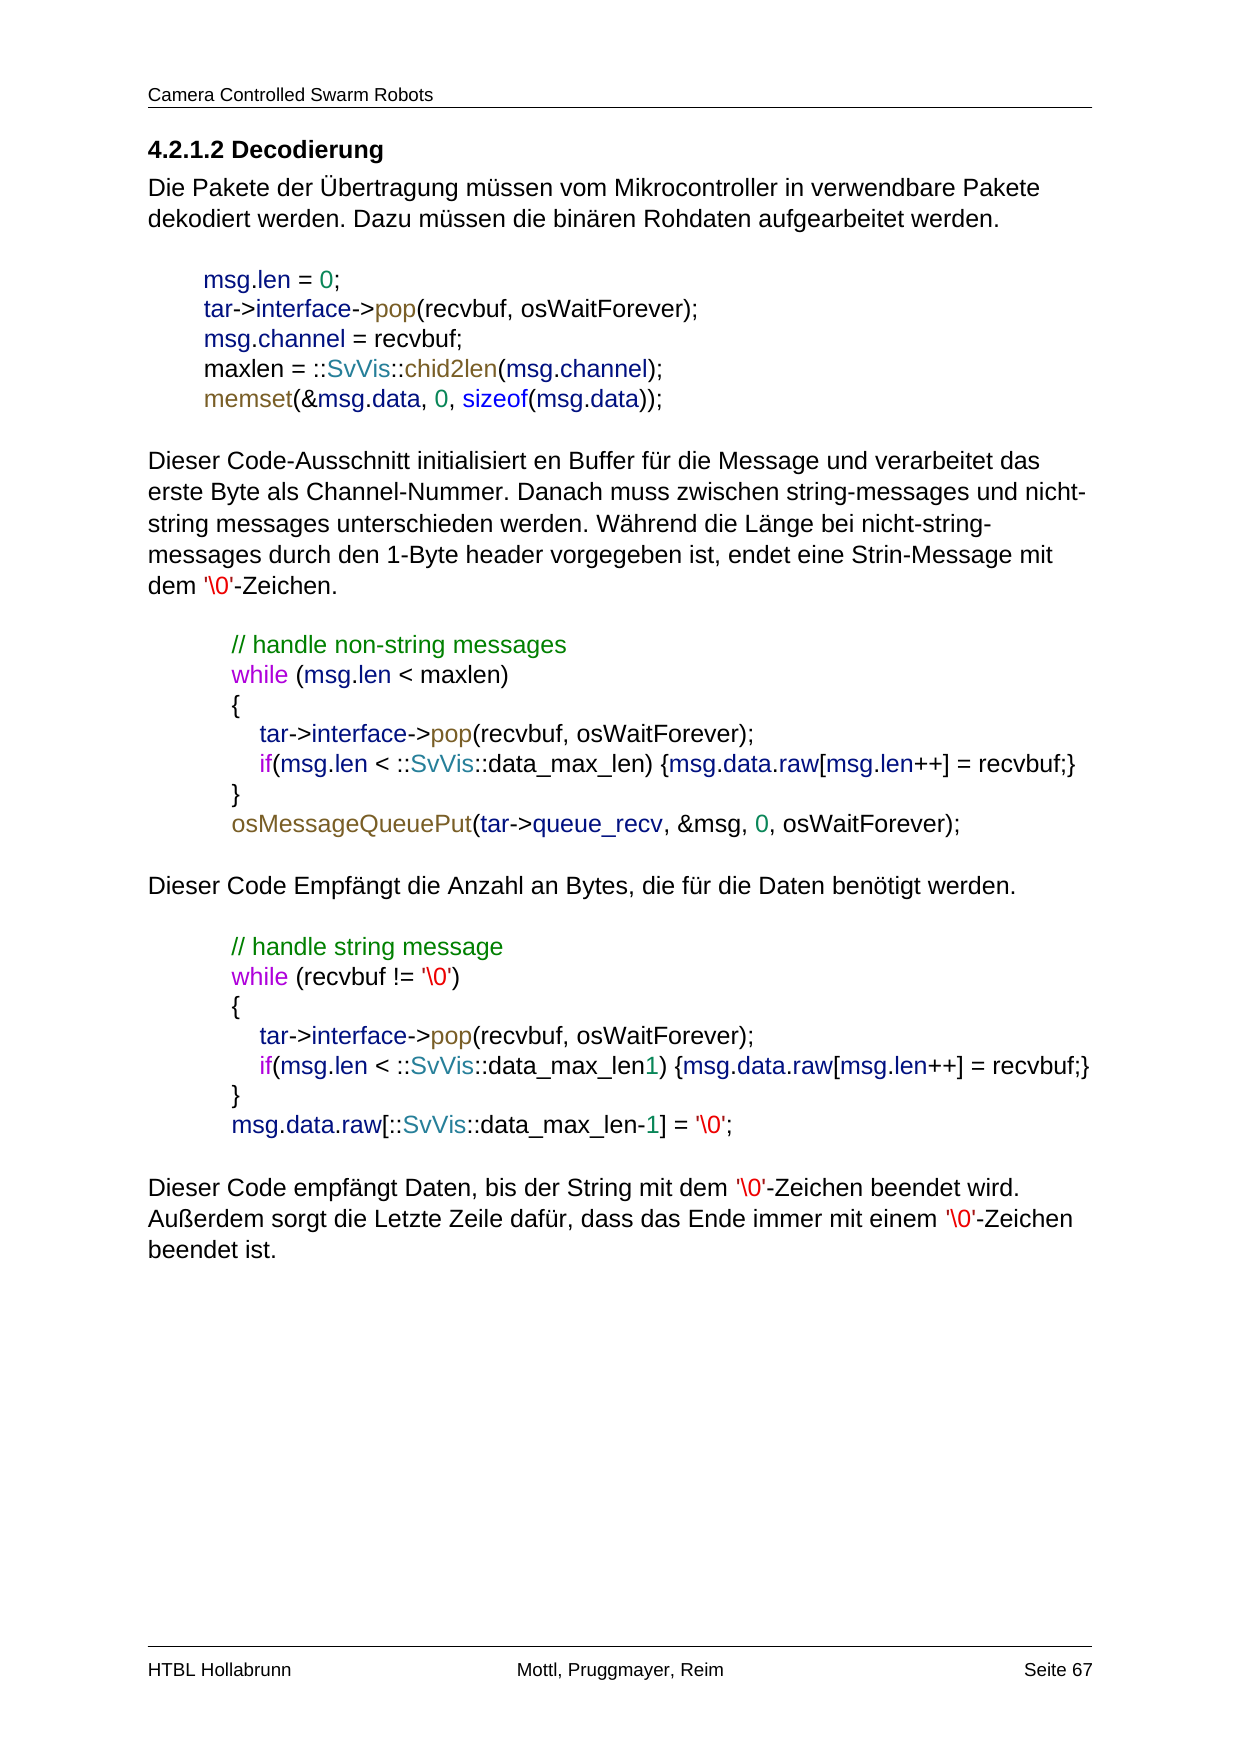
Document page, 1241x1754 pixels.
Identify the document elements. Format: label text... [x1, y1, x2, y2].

text memset(&msg.data, 0, sizeof(msg.data)); [148, 383, 1092, 412]
text // handle string message [148, 931, 1092, 961]
text Dieser Code Empfängt die Anzahl an Bytes, die für die Daten benötigt werden. [148, 868, 1092, 900]
text while (recvbuf != '\0') [148, 961, 1092, 990]
text maxlen = ::SvVis::chid2len(msg.channel); [148, 353, 1092, 383]
text while (msg.len < maxlen) [148, 659, 1092, 689]
text { [148, 689, 1092, 718]
text if(msg.len < ::SvVis::data_max_len) {msg.data.raw[msg.len++] = recvbuf;} [148, 748, 1092, 778]
text { [148, 990, 1092, 1020]
text tar->interface->pop(recvbuf, osWaitForever); [148, 718, 1092, 748]
text // handle non-string messages [148, 629, 1092, 659]
text tar->interface->pop(recvbuf, osWaitForever); [148, 293, 1092, 323]
text } [148, 778, 1092, 808]
text msg.data.raw[::SvVis::data_max_len-1] = '\0'; [148, 1109, 1092, 1139]
text msg.len = 0; [148, 264, 1092, 293]
text Dieser Code-Ausschnitt initialisiert en Buffer für die Message und verarbeitet das erste Byte als Channel-Nummer. Danach muss zwischen string-messages und nicht-string messages unterschieden werden. Während die Länge bei nicht-string-messages durch den 1-Byte header vorgegeben ist, endet eine Strin-Message mit dem '\0'-Zeichen. [148, 443, 1092, 600]
text msg.channel = recvbuf; [148, 323, 1092, 353]
text Die Pakete der Übertragung müssen vom Mikrocontroller in verwendbare Pakete dekodiert werden. Dazu müssen die binären Rohdaten aufgearbeitet werden. [148, 170, 1092, 233]
text Dieser Code empfängt Daten, bis der String mit dem '\0'-Zeichen beendet wird. Außerdem sorgt die Letzte Zeile dafür, dass das Ende immer mit einem '\0'-Zeichen beendet ist. [148, 1170, 1092, 1264]
text if(msg.len < ::SvVis::data_max_len1) {msg.data.raw[msg.len++] = recvbuf;} [148, 1050, 1092, 1079]
text tar->interface->pop(recvbuf, osWaitForever); [148, 1020, 1092, 1050]
text osMessageQueuePut(tar->queue_recv, &msg, 0, osWaitForever); [148, 808, 1092, 837]
subtitle Decodierung [148, 133, 1092, 164]
text } [148, 1079, 1092, 1109]
